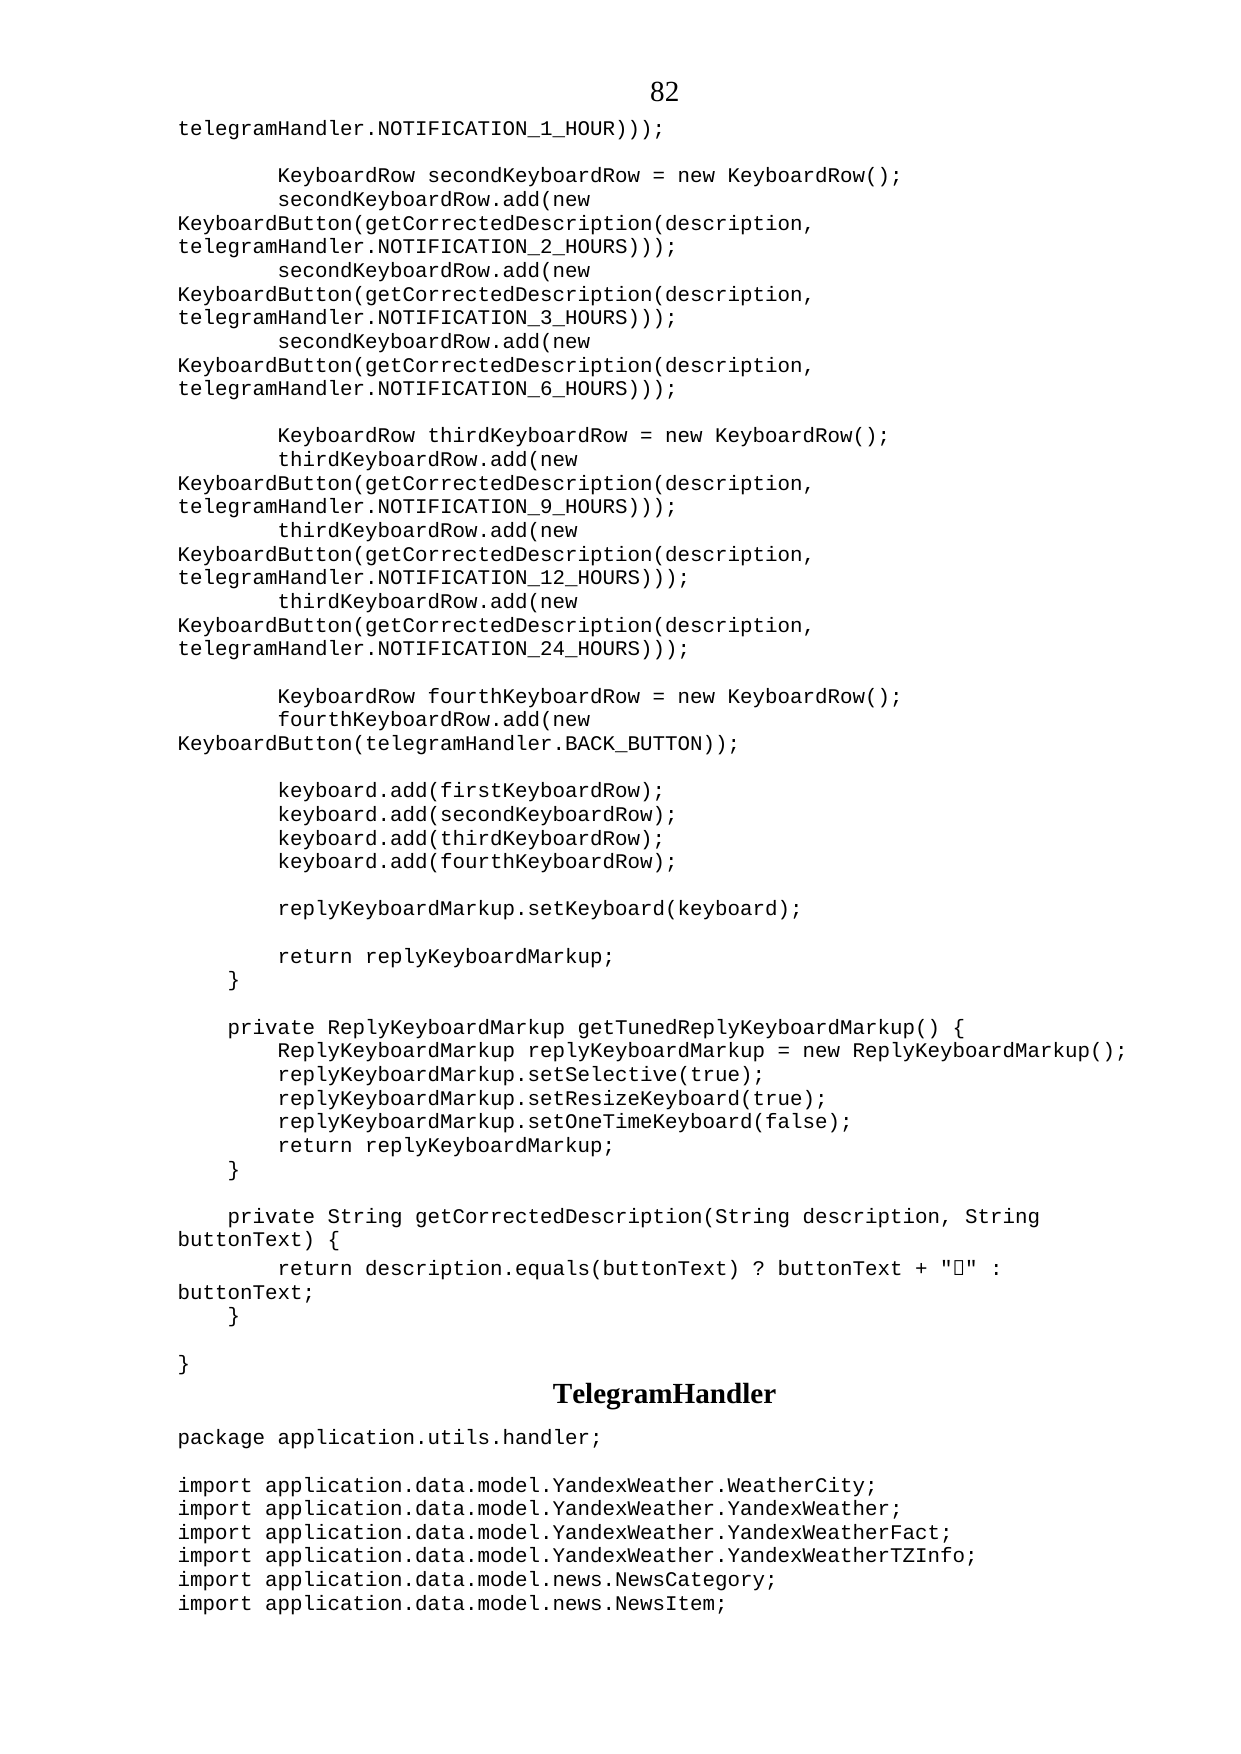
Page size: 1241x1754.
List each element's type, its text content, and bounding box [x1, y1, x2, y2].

subtitle TelegramHandler [177, 1376, 1152, 1410]
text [177, 118, 1152, 1376]
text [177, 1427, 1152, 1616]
